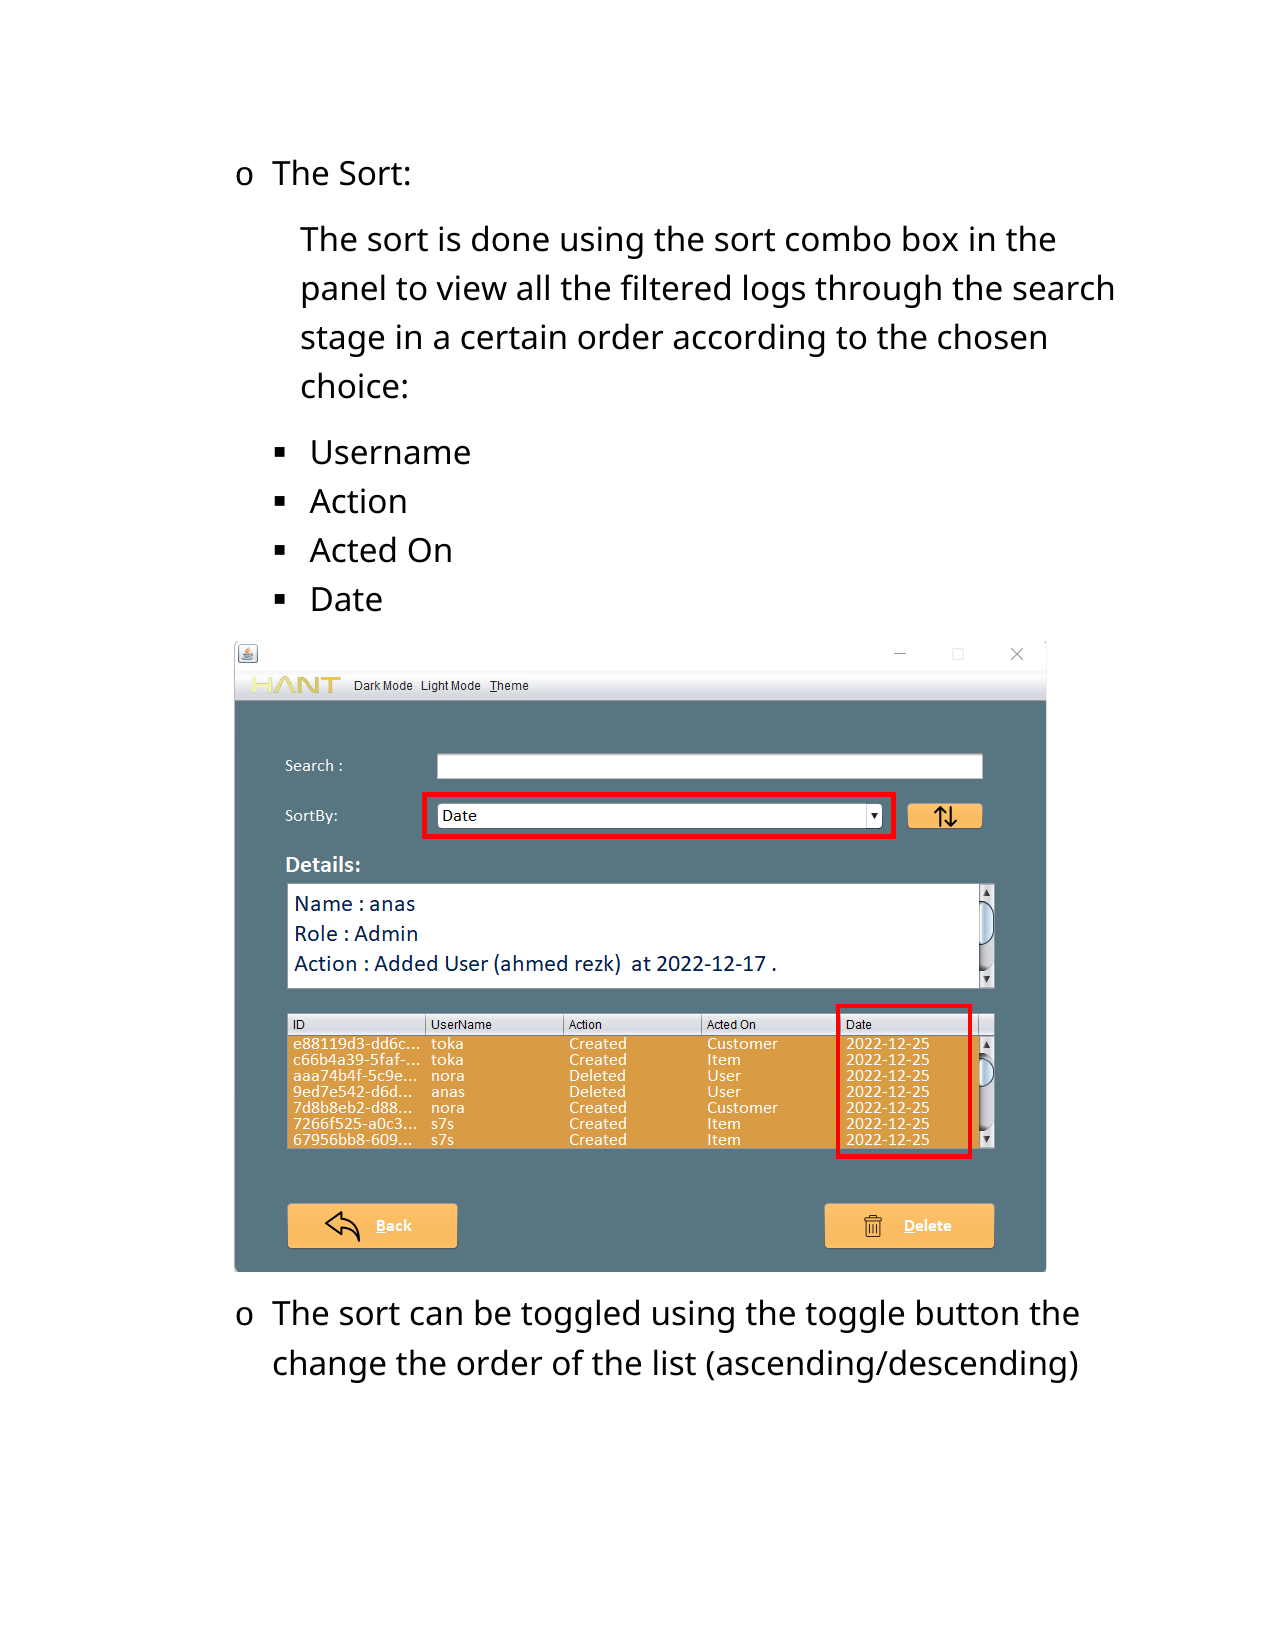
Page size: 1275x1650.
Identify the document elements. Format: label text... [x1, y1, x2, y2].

list The sort can be toggled using the toggle button the change the order of the list (ascending/descending) [234, 1290, 1125, 1385]
list Acted On [272, 526, 1125, 572]
list Username [272, 428, 1125, 474]
text The sort is done using the sort combo box in the panel to view all the filtered logs through the search stage in a certain order according to the chosen choice: [300, 216, 1125, 408]
list The Sort: [234, 150, 1125, 196]
list Action [272, 477, 1125, 523]
picture [233, 641, 1047, 1272]
list Date [272, 575, 1125, 621]
